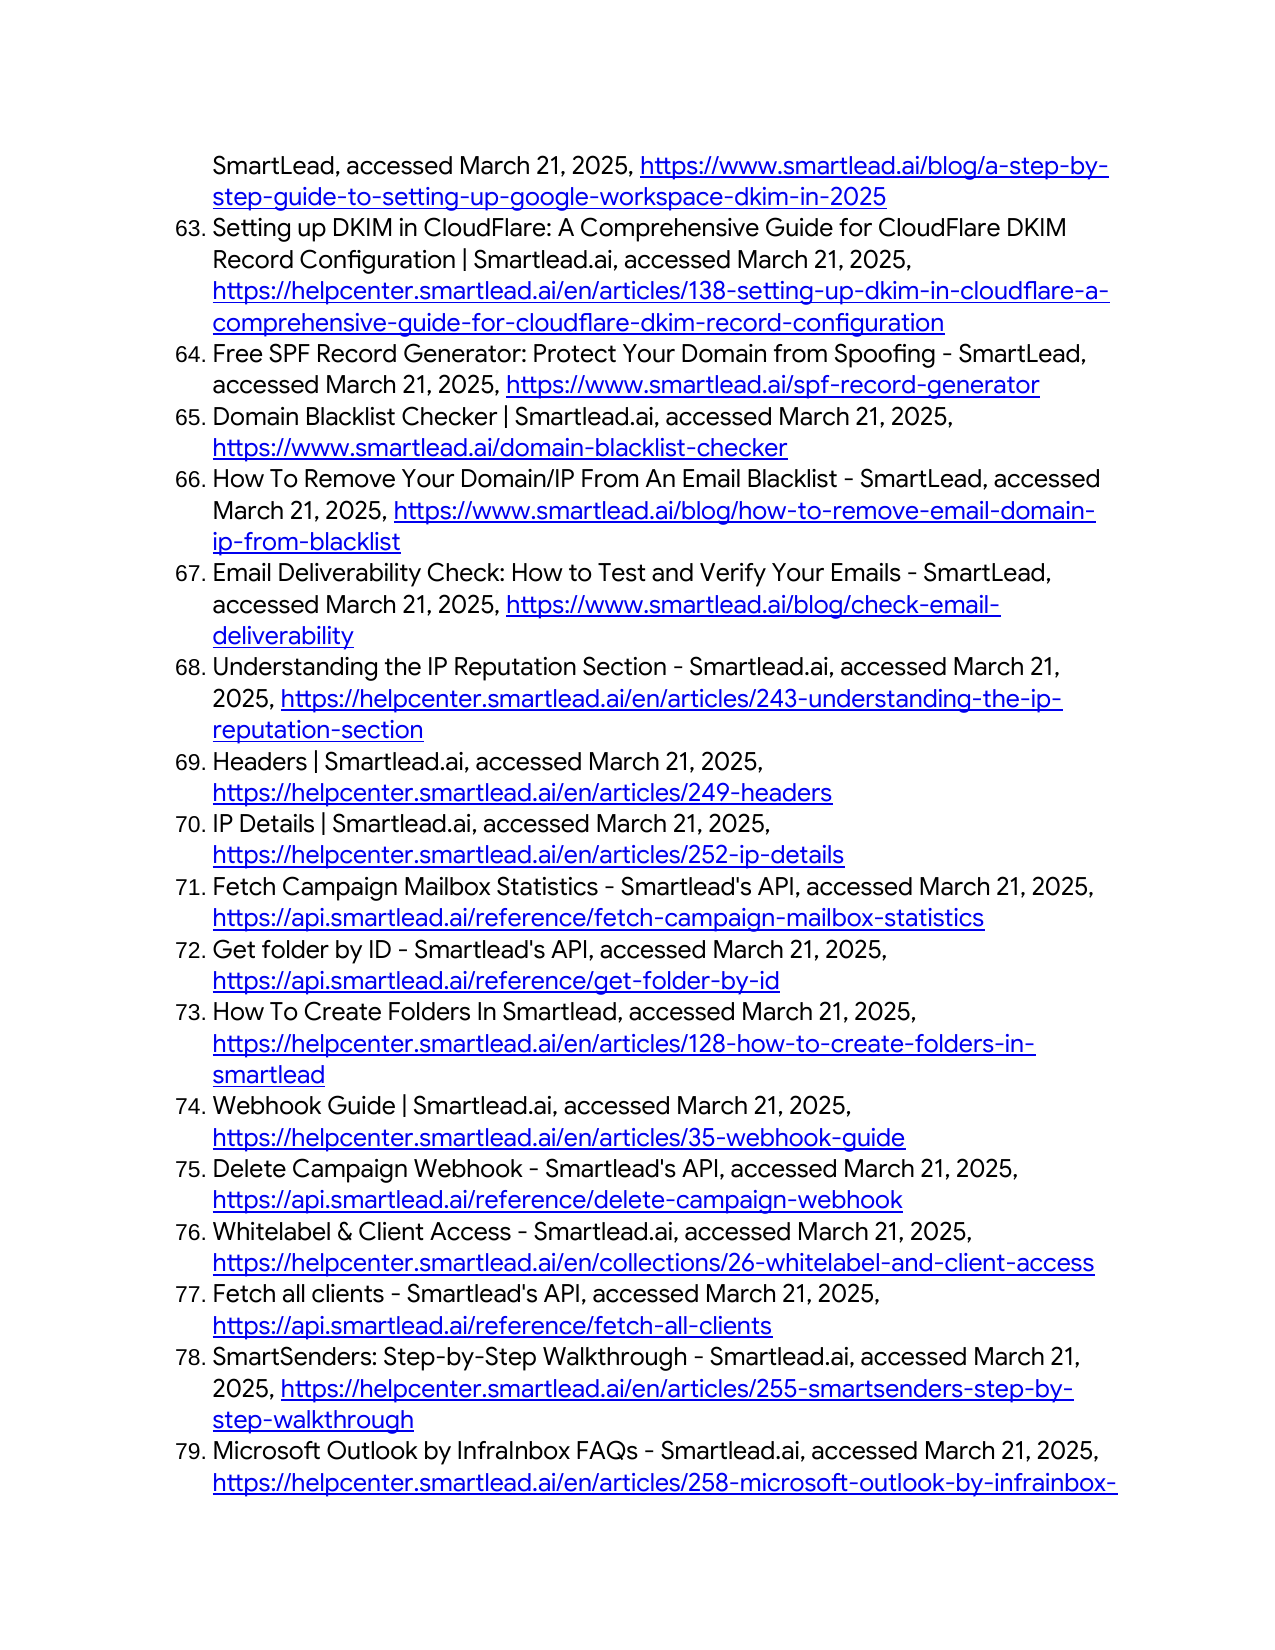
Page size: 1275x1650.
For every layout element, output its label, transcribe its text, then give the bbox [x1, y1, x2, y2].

list Delete Campaign Webhook - Smartlead's API, accessed March 21, 2025, https://api.smartlead.ai/reference/delete-campaign-webhook [175, 1153, 1125, 1216]
list Free SPF Record Generator: Protect Your Domain from Spoofing - SmartLead, accessed March 21, 2025, https://www.smartlead.ai/spf-record-generator [175, 338, 1125, 401]
list Understanding the IP Reputation Section - Smartlead.ai, accessed March 21, 2025, https://helpcenter.smartlead.ai/en/articles/243-understanding-the-ip-reputation-section [175, 652, 1125, 746]
list Email Deliverability Check: How to Test and Verify Your Emails - SmartLead, accessed March 21, 2025, https://www.smartlead.ai/blog/check-email-deliverability [175, 558, 1125, 652]
list Domain Blacklist Checker | Smartlead.ai, accessed March 21, 2025, https://www.smartlead.ai/domain-blacklist-checker [175, 401, 1125, 463]
list Headers | Smartlead.ai, accessed March 21, 2025, https://helpcenter.smartlead.ai/en/articles/249-headers [175, 746, 1125, 808]
list Whitelabel & Client Access - Smartlead.ai, accessed March 21, 2025, https://helpcenter.smartlead.ai/en/collections/26-whitelabel-and-client-access [175, 1216, 1125, 1279]
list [175, 150, 1125, 213]
list Get folder by ID - Smartlead's API, accessed March 21, 2025, https://api.smartlead.ai/reference/get-folder-by-id [175, 934, 1125, 997]
list Setting up DKIM in CloudFlare: A Comprehensive Guide for CloudFlare DKIM Record Configuration | Smartlead.ai, accessed March 21, 2025, https://helpcenter.smartlead.ai/en/articles/138-setting-up-dkim-in-cloudflare-a-comprehensive-guide-for-cloudflare-dkim-record-configuration [175, 213, 1125, 338]
list How To Create Folders In Smartlead, accessed March 21, 2025, https://helpcenter.smartlead.ai/en/articles/128-how-to-create-folders-in-smartlead [175, 997, 1125, 1091]
list Fetch all clients - Smartlead's API, accessed March 21, 2025, https://api.smartlead.ai/reference/fetch-all-clients [175, 1279, 1125, 1341]
list IP Details | Smartlead.ai, accessed March 21, 2025, https://helpcenter.smartlead.ai/en/articles/252-ip-details [175, 808, 1125, 871]
list SmartSenders: Step-by-Step Walkthrough - Smartlead.ai, accessed March 21, 2025, https://helpcenter.smartlead.ai/en/articles/255-smartsenders-step-by-step-walkthrough [175, 1341, 1125, 1436]
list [175, 1436, 1125, 1498]
list Webhook Guide | Smartlead.ai, accessed March 21, 2025, https://helpcenter.smartlead.ai/en/articles/35-webhook-guide [175, 1091, 1125, 1153]
list How To Remove Your Domain/IP From An Email Blacklist - SmartLead, accessed March 21, 2025, https://www.smartlead.ai/blog/how-to-remove-email-domain-ip-from-blacklist [175, 463, 1125, 558]
list Fetch Campaign Mailbox Statistics - Smartlead's API, accessed March 21, 2025, https://api.smartlead.ai/reference/fetch-campaign-mailbox-statistics [175, 871, 1125, 934]
